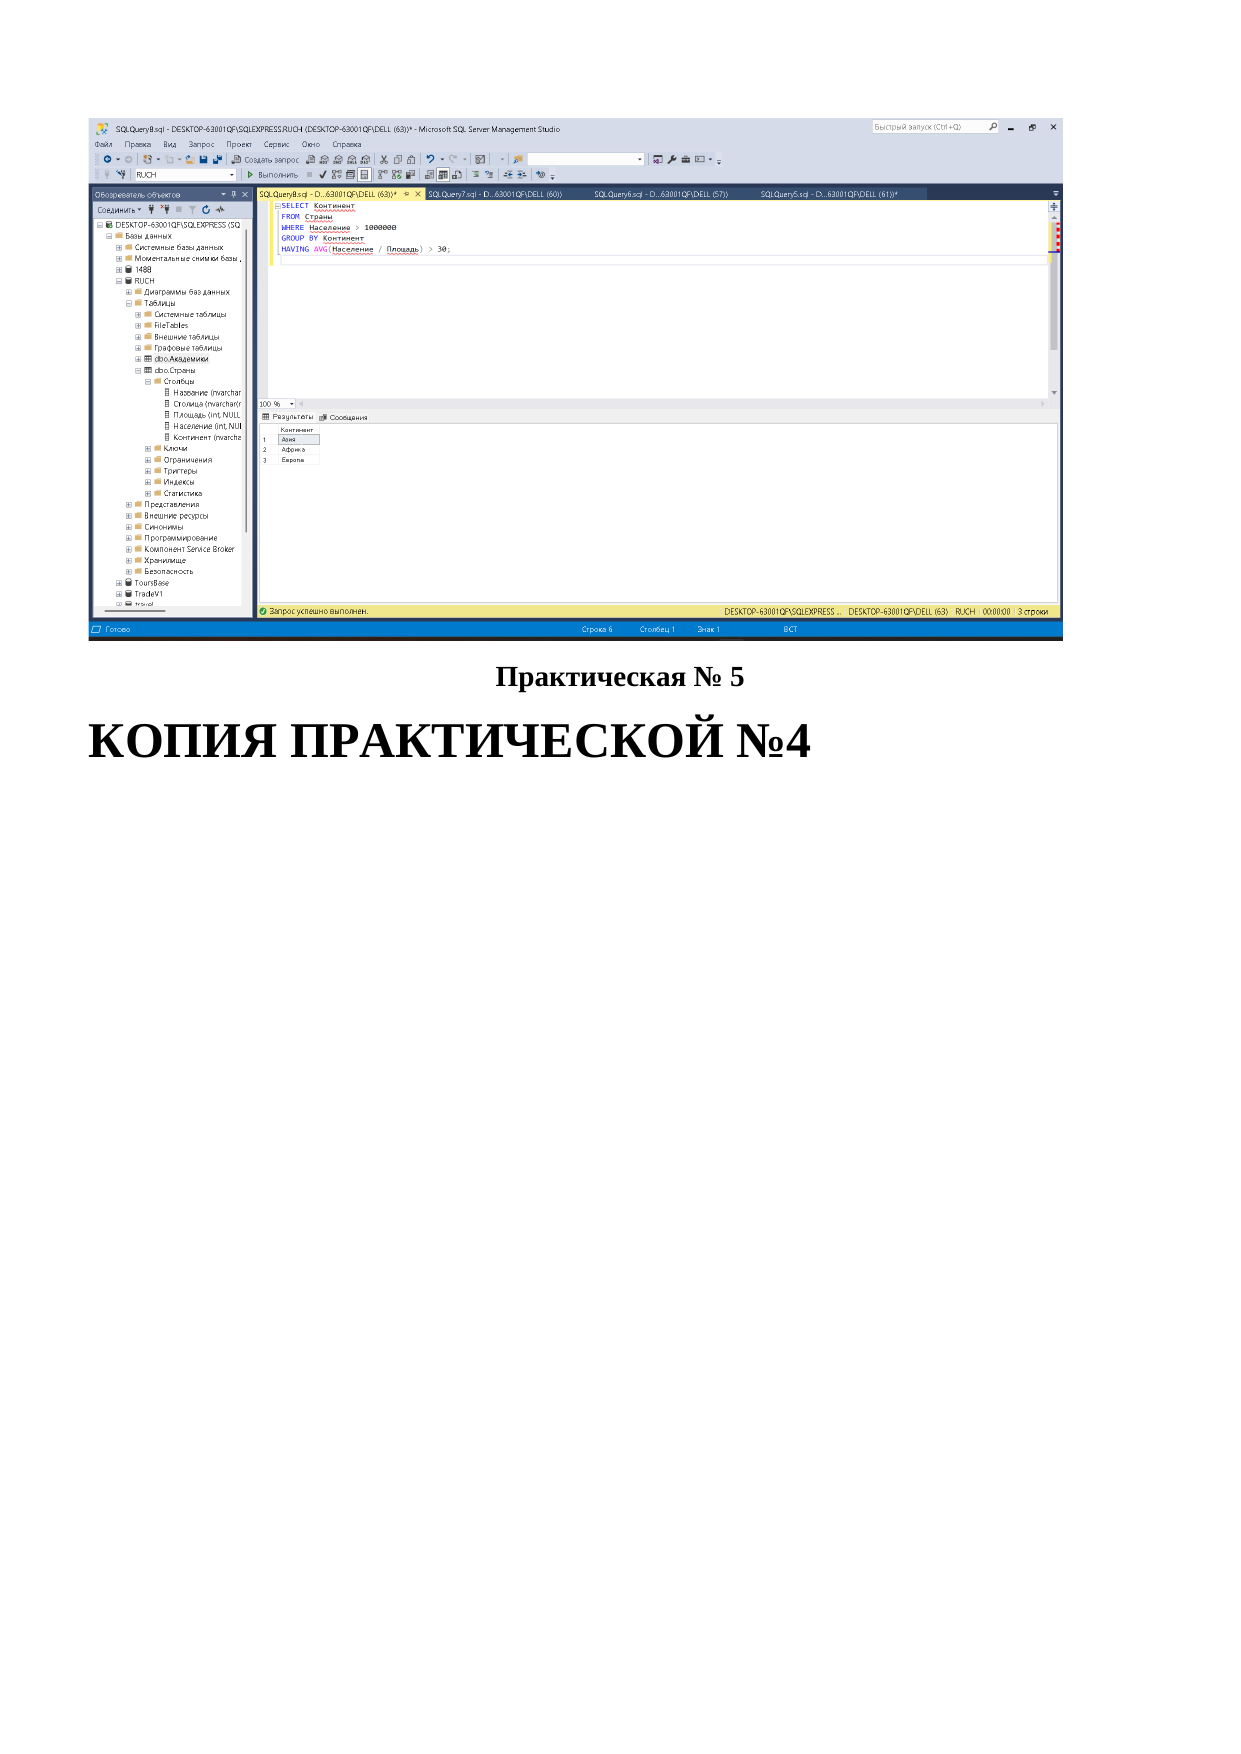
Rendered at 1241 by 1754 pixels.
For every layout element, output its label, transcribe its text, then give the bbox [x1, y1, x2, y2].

text Практическая № 5 [88, 659, 1152, 692]
picture [88, 118, 1063, 641]
text КОПИЯ ПРАКТИЧЕСКОЙ №4 [88, 711, 1152, 768]
